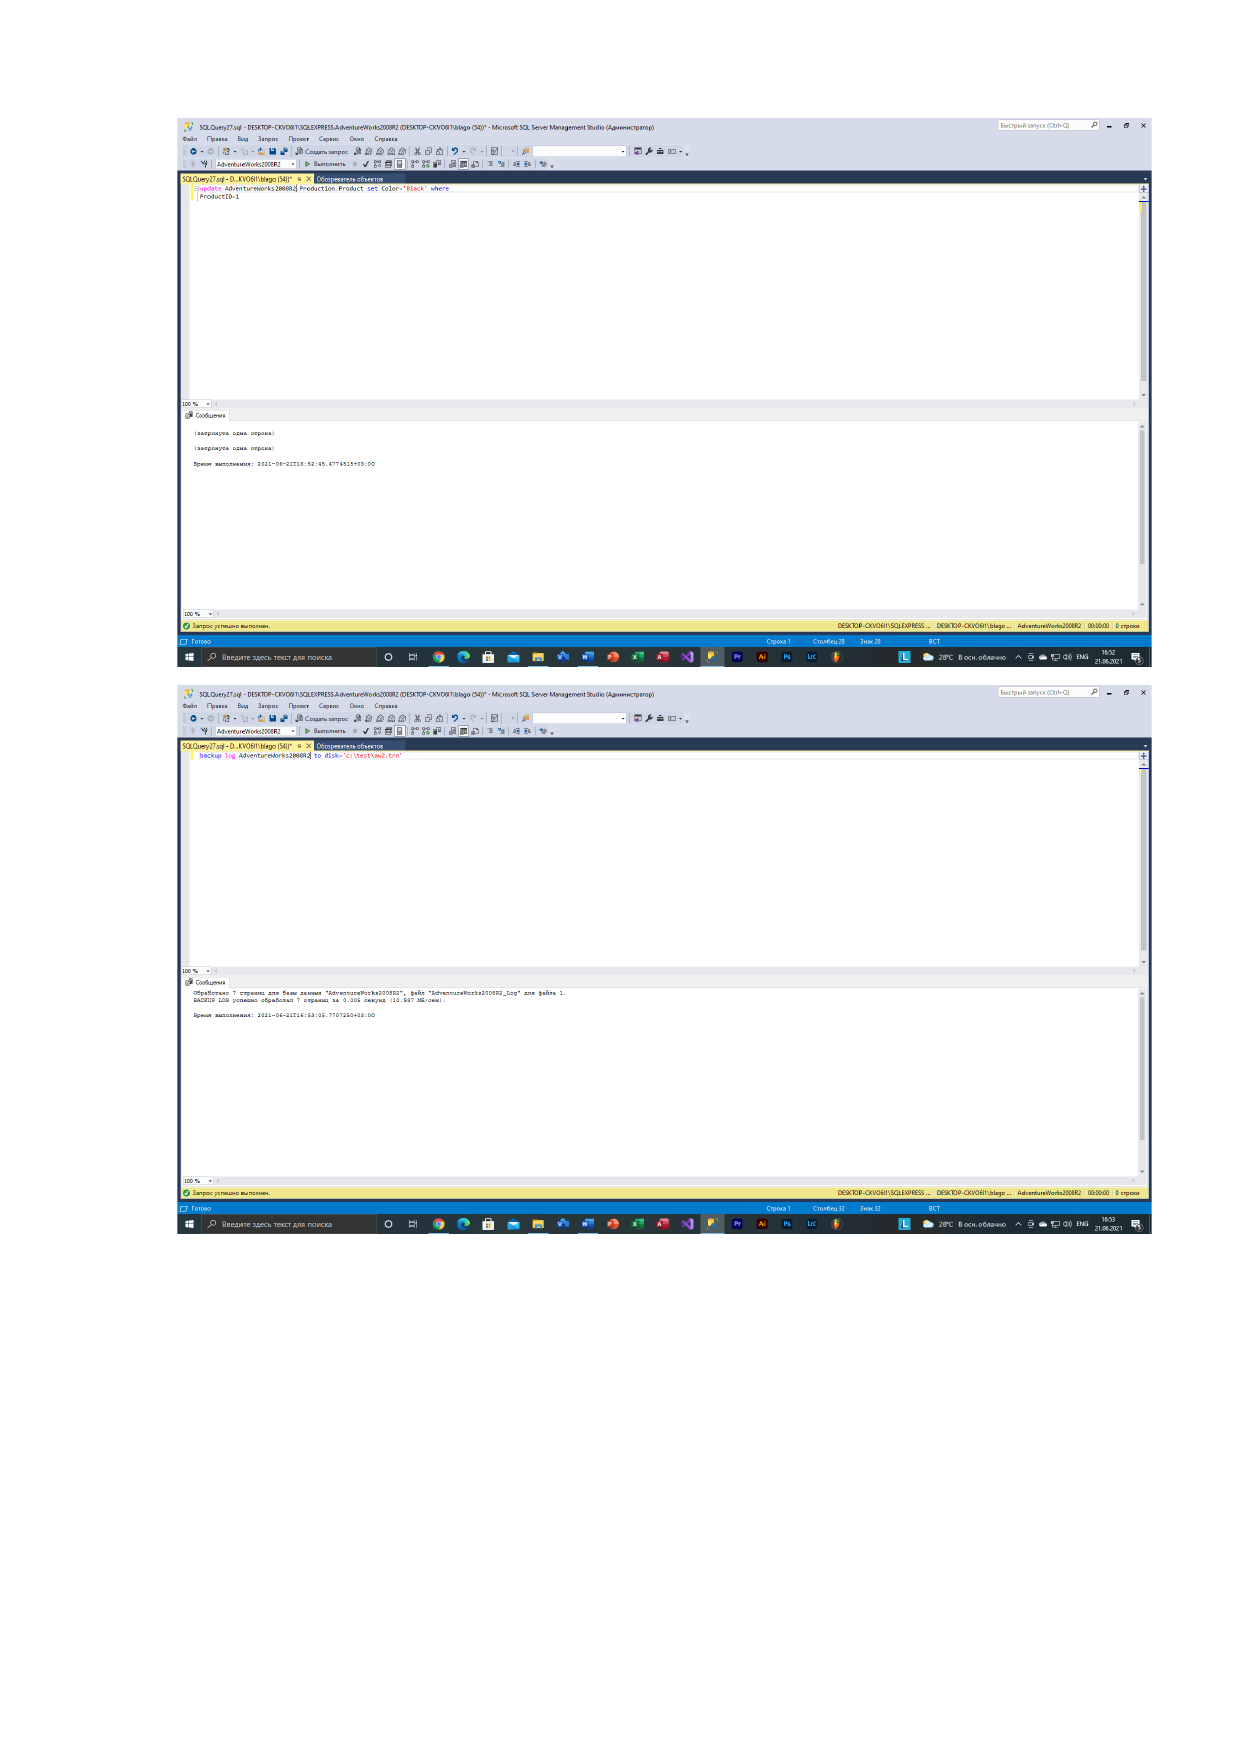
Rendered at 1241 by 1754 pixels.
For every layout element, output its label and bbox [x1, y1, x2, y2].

picture [177, 685, 1152, 1234]
picture [177, 118, 1152, 667]
